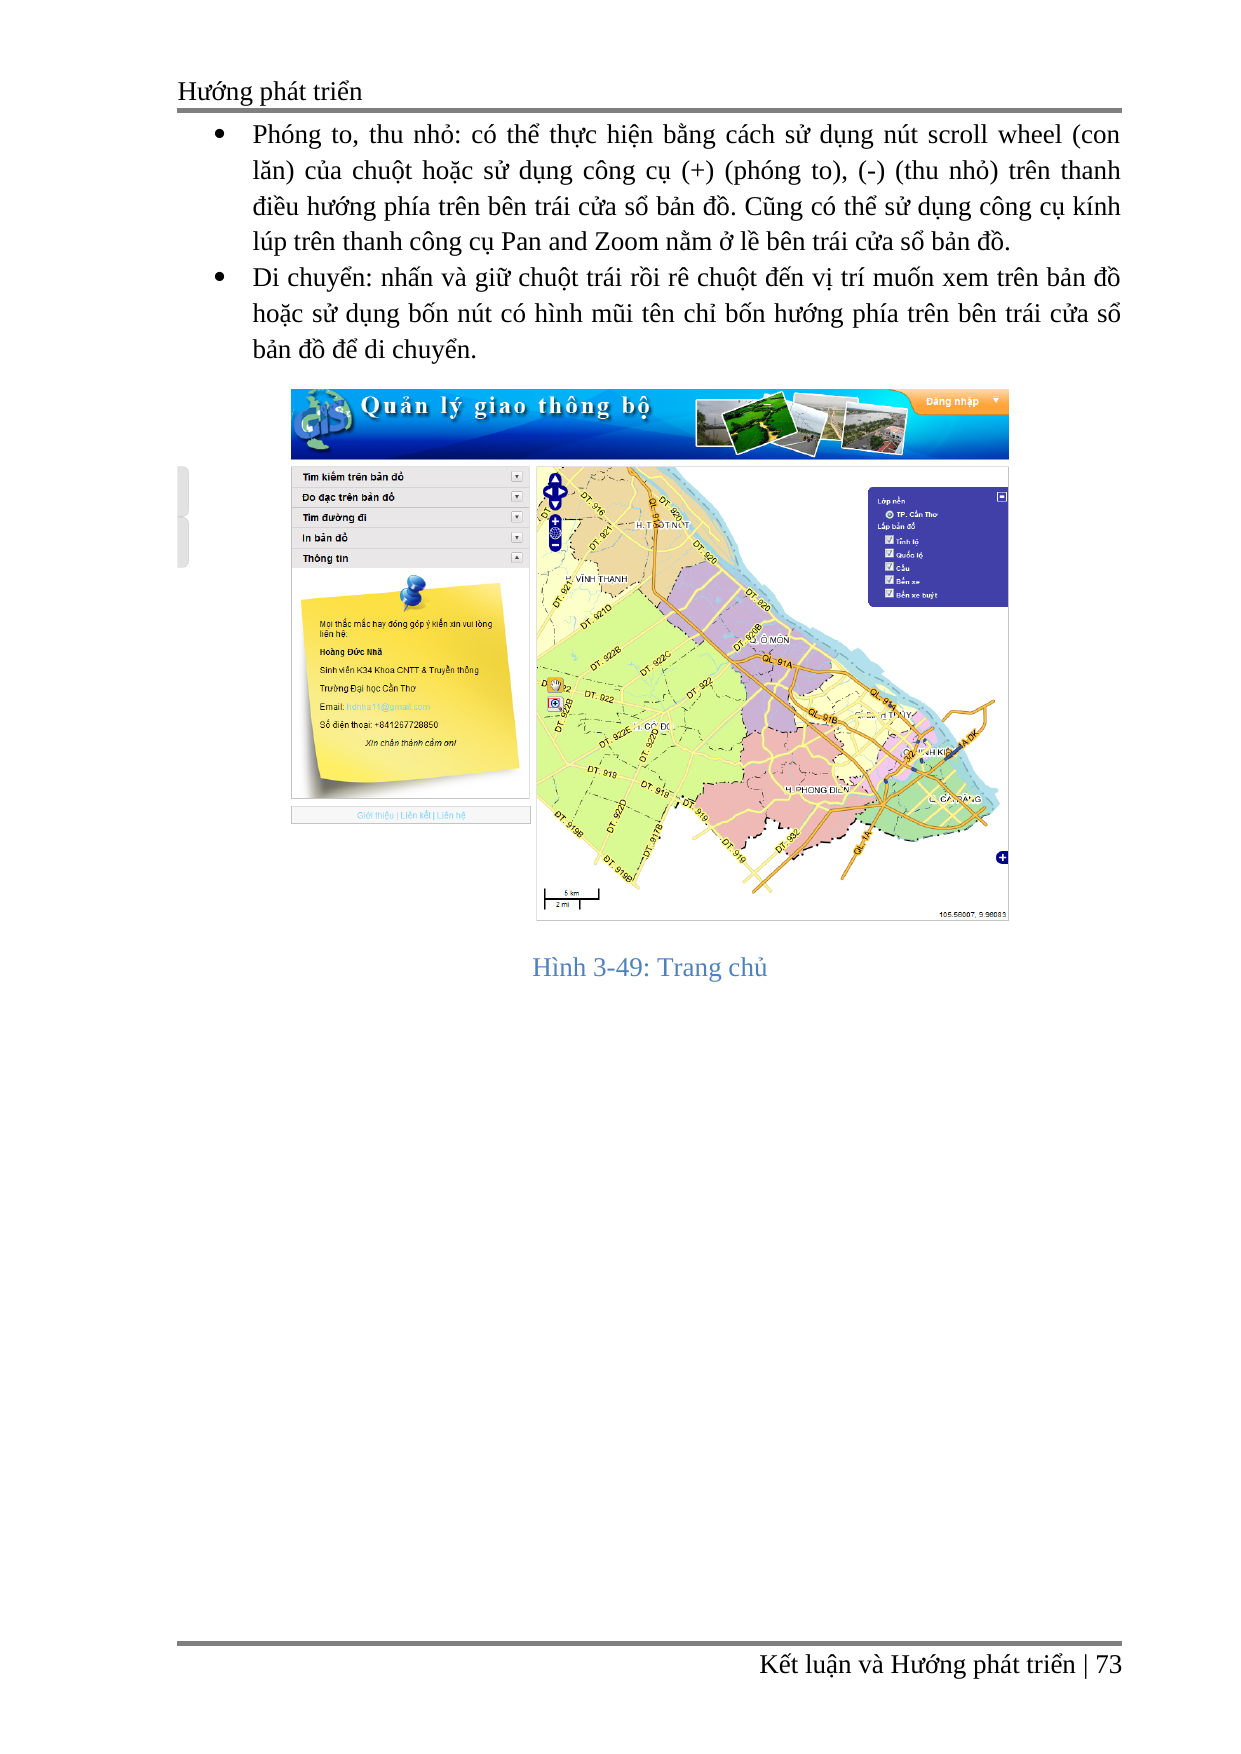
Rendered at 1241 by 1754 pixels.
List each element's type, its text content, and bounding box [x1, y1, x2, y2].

picture [177, 389, 1123, 926]
list Di chuyển: nhấn và giữ chuột trái rồi rê chuột đến vị trí muốn xem trên bản đồ hoặc sử dụng bốn nút có hình mũi tên chỉ bốn hướng phía trên bên trái cửa sổ bản đồ để di chuyển. [215, 261, 1122, 364]
list Phóng to, thu nhỏ: có thể thực hiện bằng cách sử dụng nút scroll wheel (con lăn) của chuột hoặc sử dụng công cụ (+) (phóng to), (-) (thu nhỏ) trên thanh điều hướng phía trên bên trái cửa sổ bản đồ. Cũng có thể sử dụng công cụ kính lúp trên thanh công cụ Pan and Zoom nằm ở lề bên trái cửa sổ bản đồ. [215, 118, 1122, 257]
picture [452, 403, 457, 411]
text Hình -: Trang chủ [177, 951, 1122, 982]
